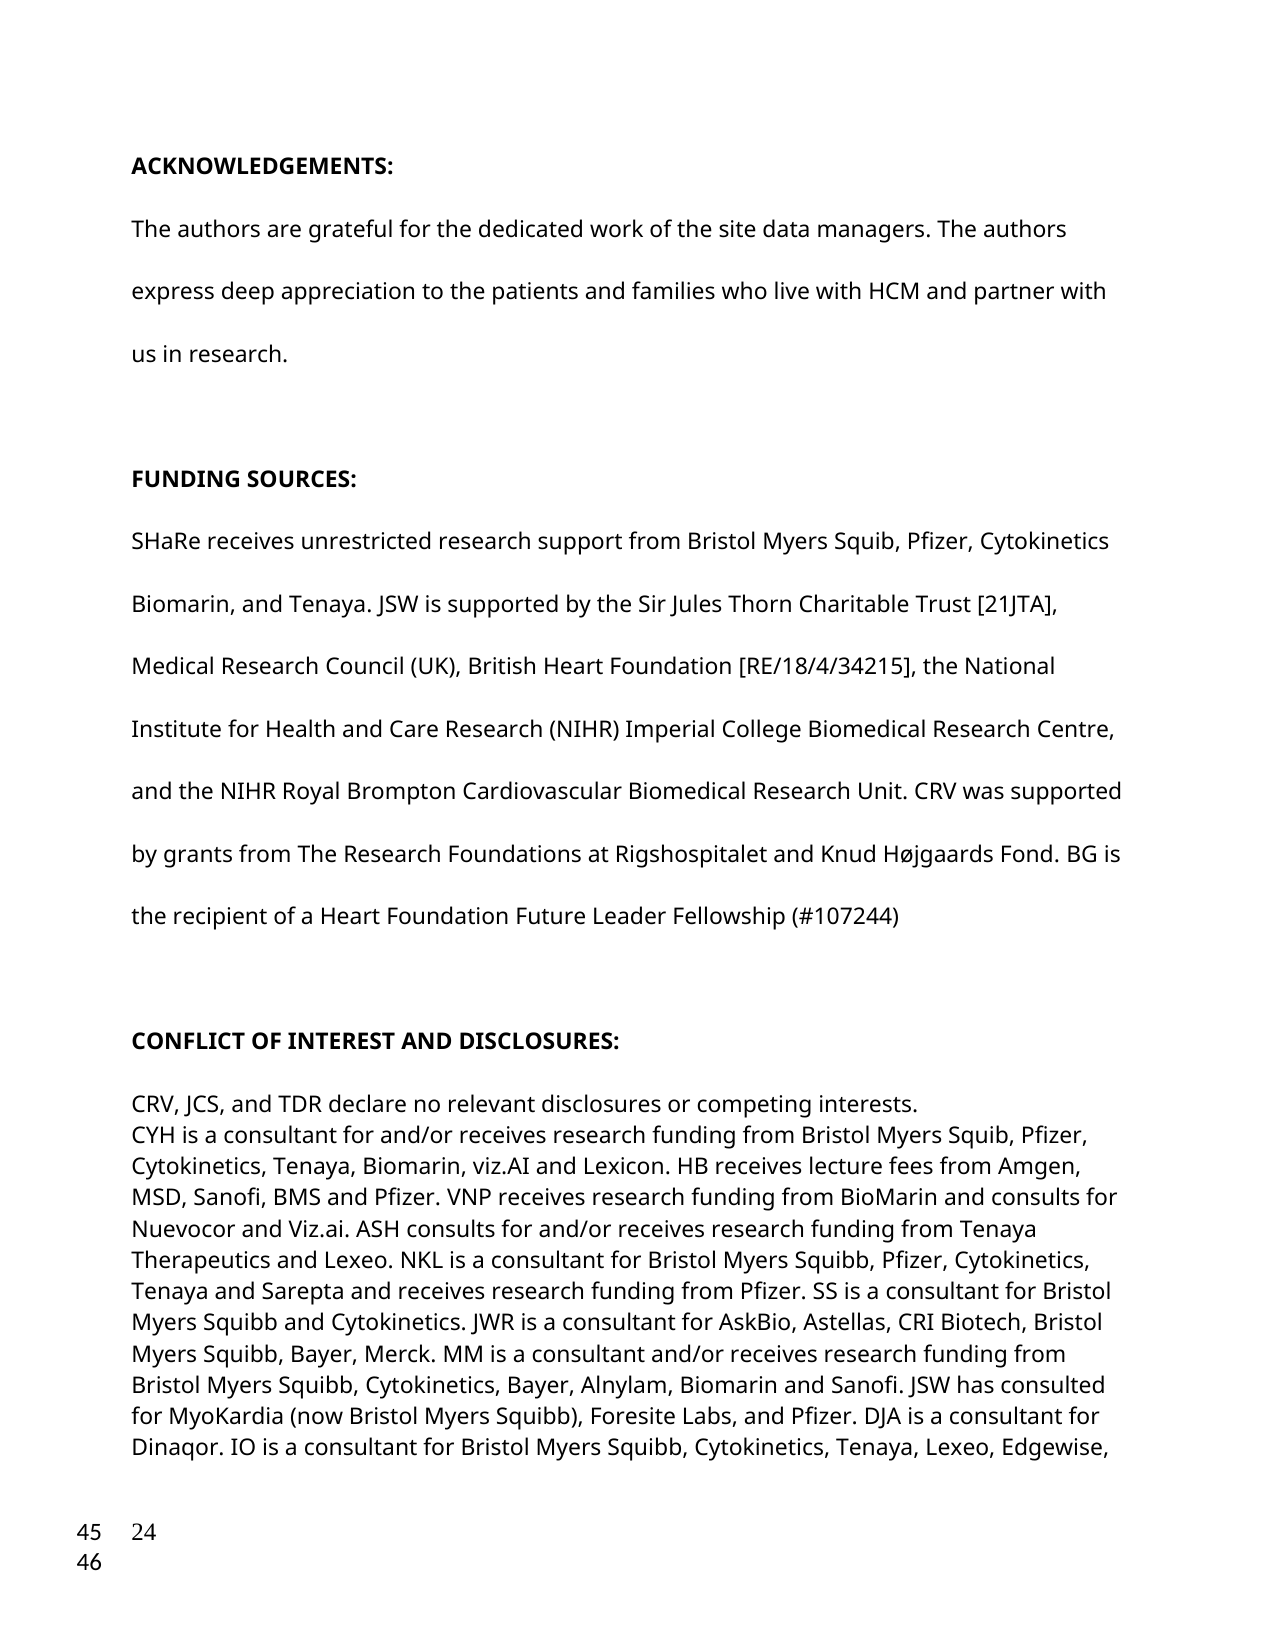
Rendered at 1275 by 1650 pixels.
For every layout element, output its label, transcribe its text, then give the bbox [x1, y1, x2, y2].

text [131, 1119, 1125, 1462]
text FUNDING SOURCES: [131, 462, 1125, 494]
text The authors are grateful for the dedicated work of the site data managers. The authors express deep appreciation to the patients and families who live with HCM and partner with us in research. [131, 212, 1125, 369]
text CONFLICT OF INTEREST AND DISCLOSURES: [131, 1025, 1125, 1056]
text SHaRe receives unrestricted research support from Bristol Myers Squib, Pfizer, Cytokinetics Biomarin, and Tenaya. JSW is supported by the Sir Jules Thorn Charitable Trust [21JTA], Medical Research Council (UK), British Heart Foundation [RE/18/4/34215], the National Institute for Health and Care Research (NIHR) Imperial College Biomedical Research Centre, and the NIHR Royal Brompton Cardiovascular Biomedical Research Unit. CRV was supported by grants from The Research Foundations at Rigshospitalet and Knud Højgaards Fond. BG is the recipient of a Heart Foundation Future Leader Fellowship (#107244) [131, 525, 1125, 931]
text CRV, JCS, and TDR declare no relevant disclosures or competing interests. [131, 1087, 1125, 1119]
text ACKNOWLEDGEMENTS: [131, 150, 1125, 181]
